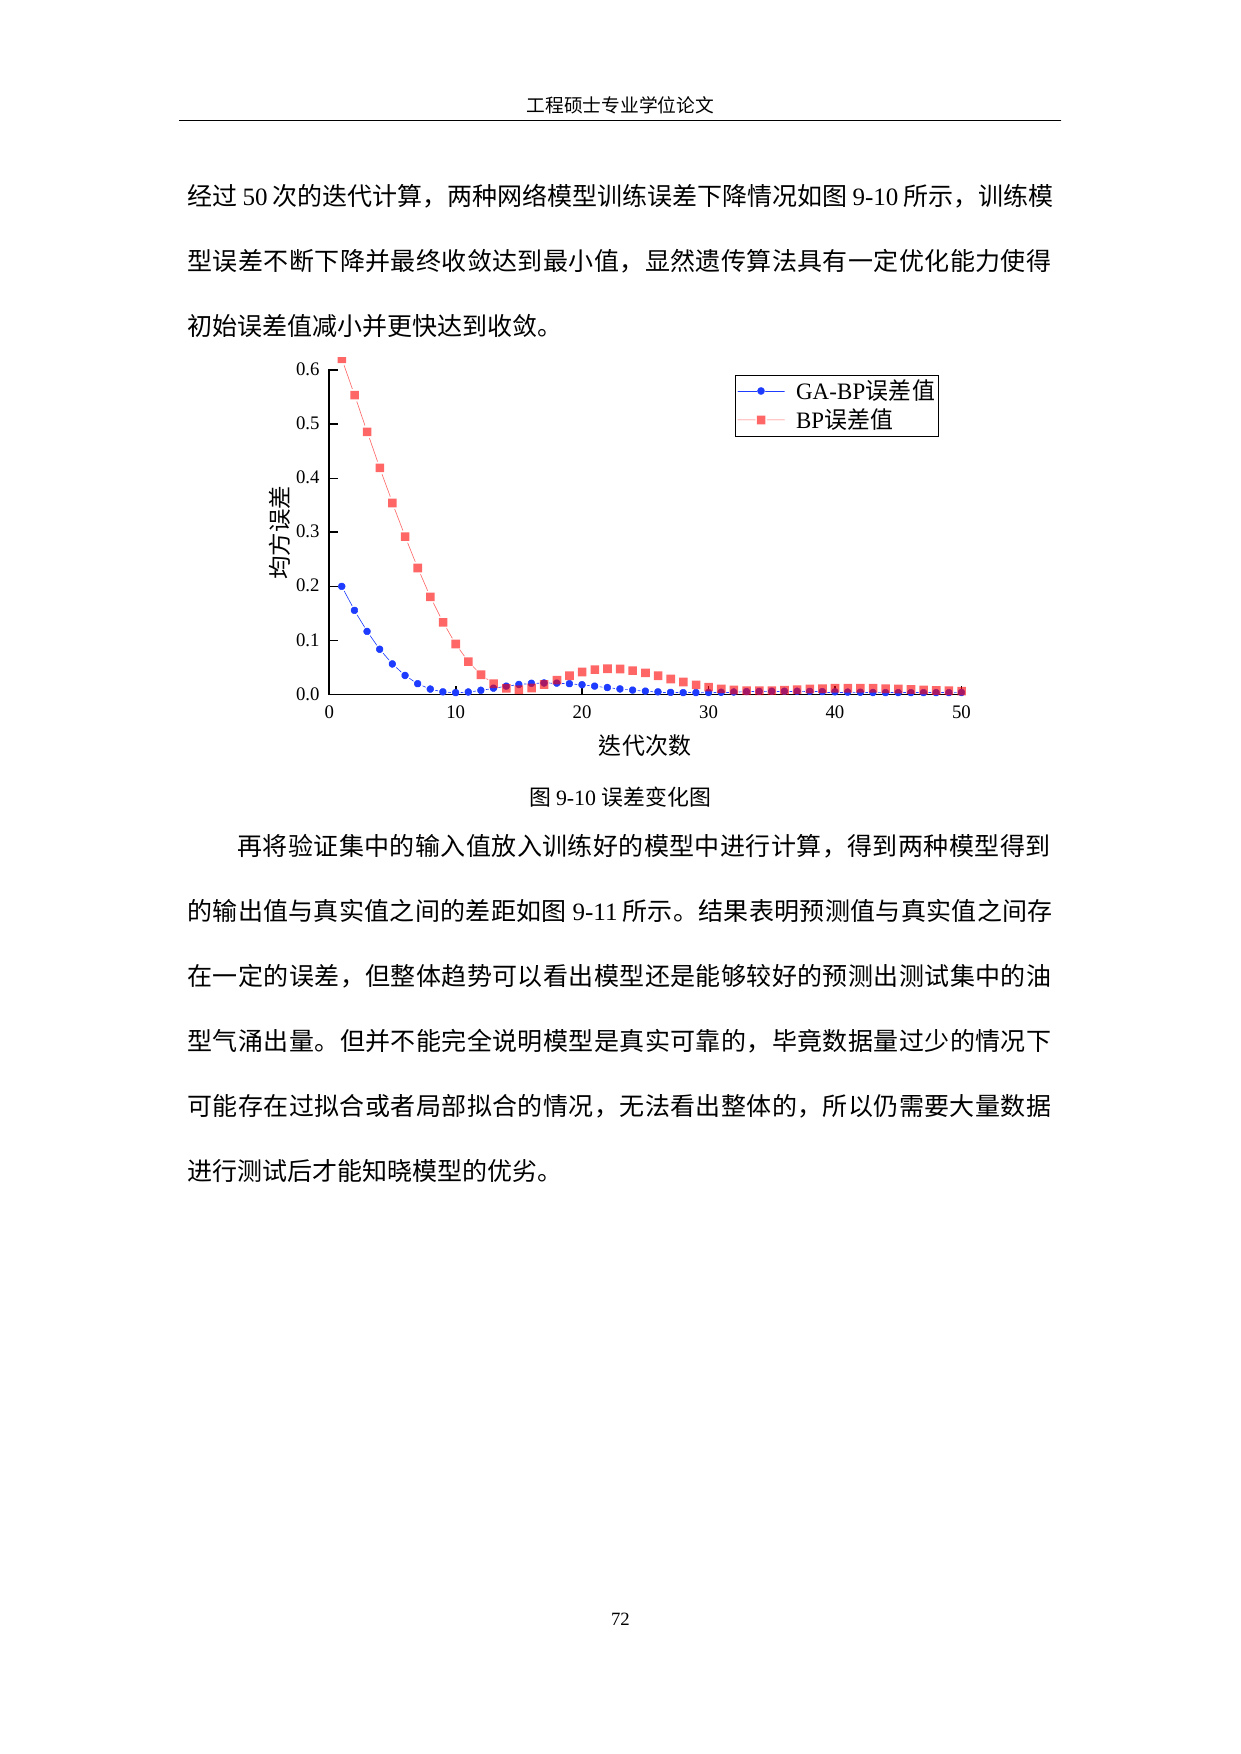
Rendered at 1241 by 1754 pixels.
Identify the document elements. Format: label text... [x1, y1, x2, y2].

text 再将验证集中的输入值放入训练好的模型中进行计算，得到两种模型得到的输出值与真实值之间的差距如图9-11所示。结果表明预测值与真实值之间存在一定的误差，但整体趋势可以看出模型还是能够较好的预测出测试集中的油型气涌出量。但并不能完全说明模型是真实可靠的，毕竟数据量过少的情况下可能存在过拟合或者局部拟合的情况，无法看出整体的，所以仍需要大量数据进行测试后才能知晓模型的优劣。 [187, 812, 1053, 1202]
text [187, 162, 1053, 357]
text 图9-10 误差变化图 [187, 779, 1053, 812]
